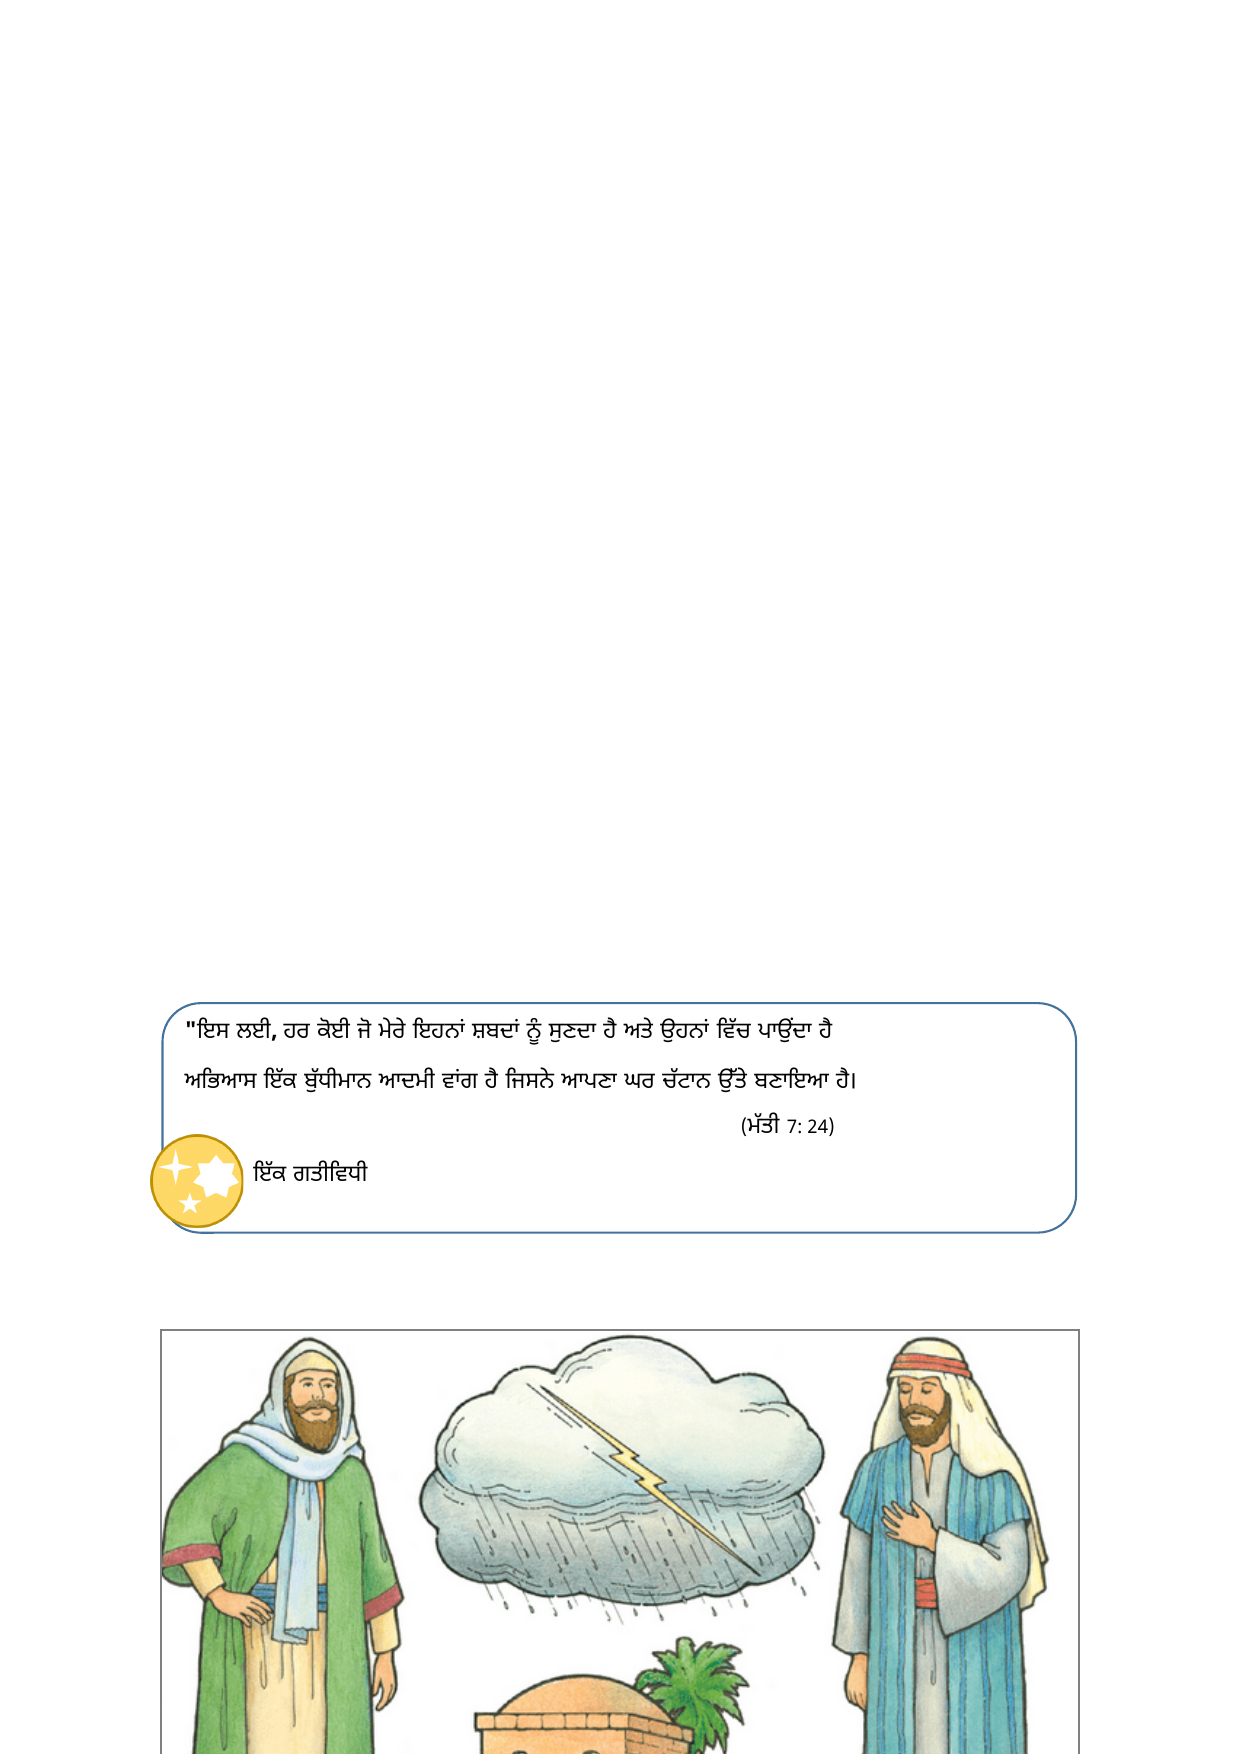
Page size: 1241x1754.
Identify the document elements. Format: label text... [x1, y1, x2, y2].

text ਅਭਿਆਸ ਇੱਕ ਬੁੱਧੀਮਾਨ ਆਦਮੀ ਵਾਂਗ ਹੈ ਜਿਸਨੇ ਆਪਣਾ ਘਰ ਚੱਟਾਨ ਉੱਤੇ ਬਣਾਇਆ ਹੈ। [150, 1067, 1090, 1094]
picture [162, 1331, 1078, 1754]
text ਇੱਕ ਗਤੀਵਿਧੀ [244, 1161, 1090, 1187]
picture [150, 1134, 244, 1228]
text "ਇਸ ਲਈ, ਹਰ ਕੋਈ ਜੋ ਮੇਰੇ ਇਹਨਾਂ ਸ਼ਬਦਾਂ ਨੂੰ ਸੁਣਦਾ ਹੈ ਅਤੇ ਉਹਨਾਂ ਵਿੱਚ ਪਾਉਂਦਾ ਹੈ [150, 1018, 1090, 1048]
text (ਮੱਤੀ 7: 24) [150, 1113, 1090, 1142]
